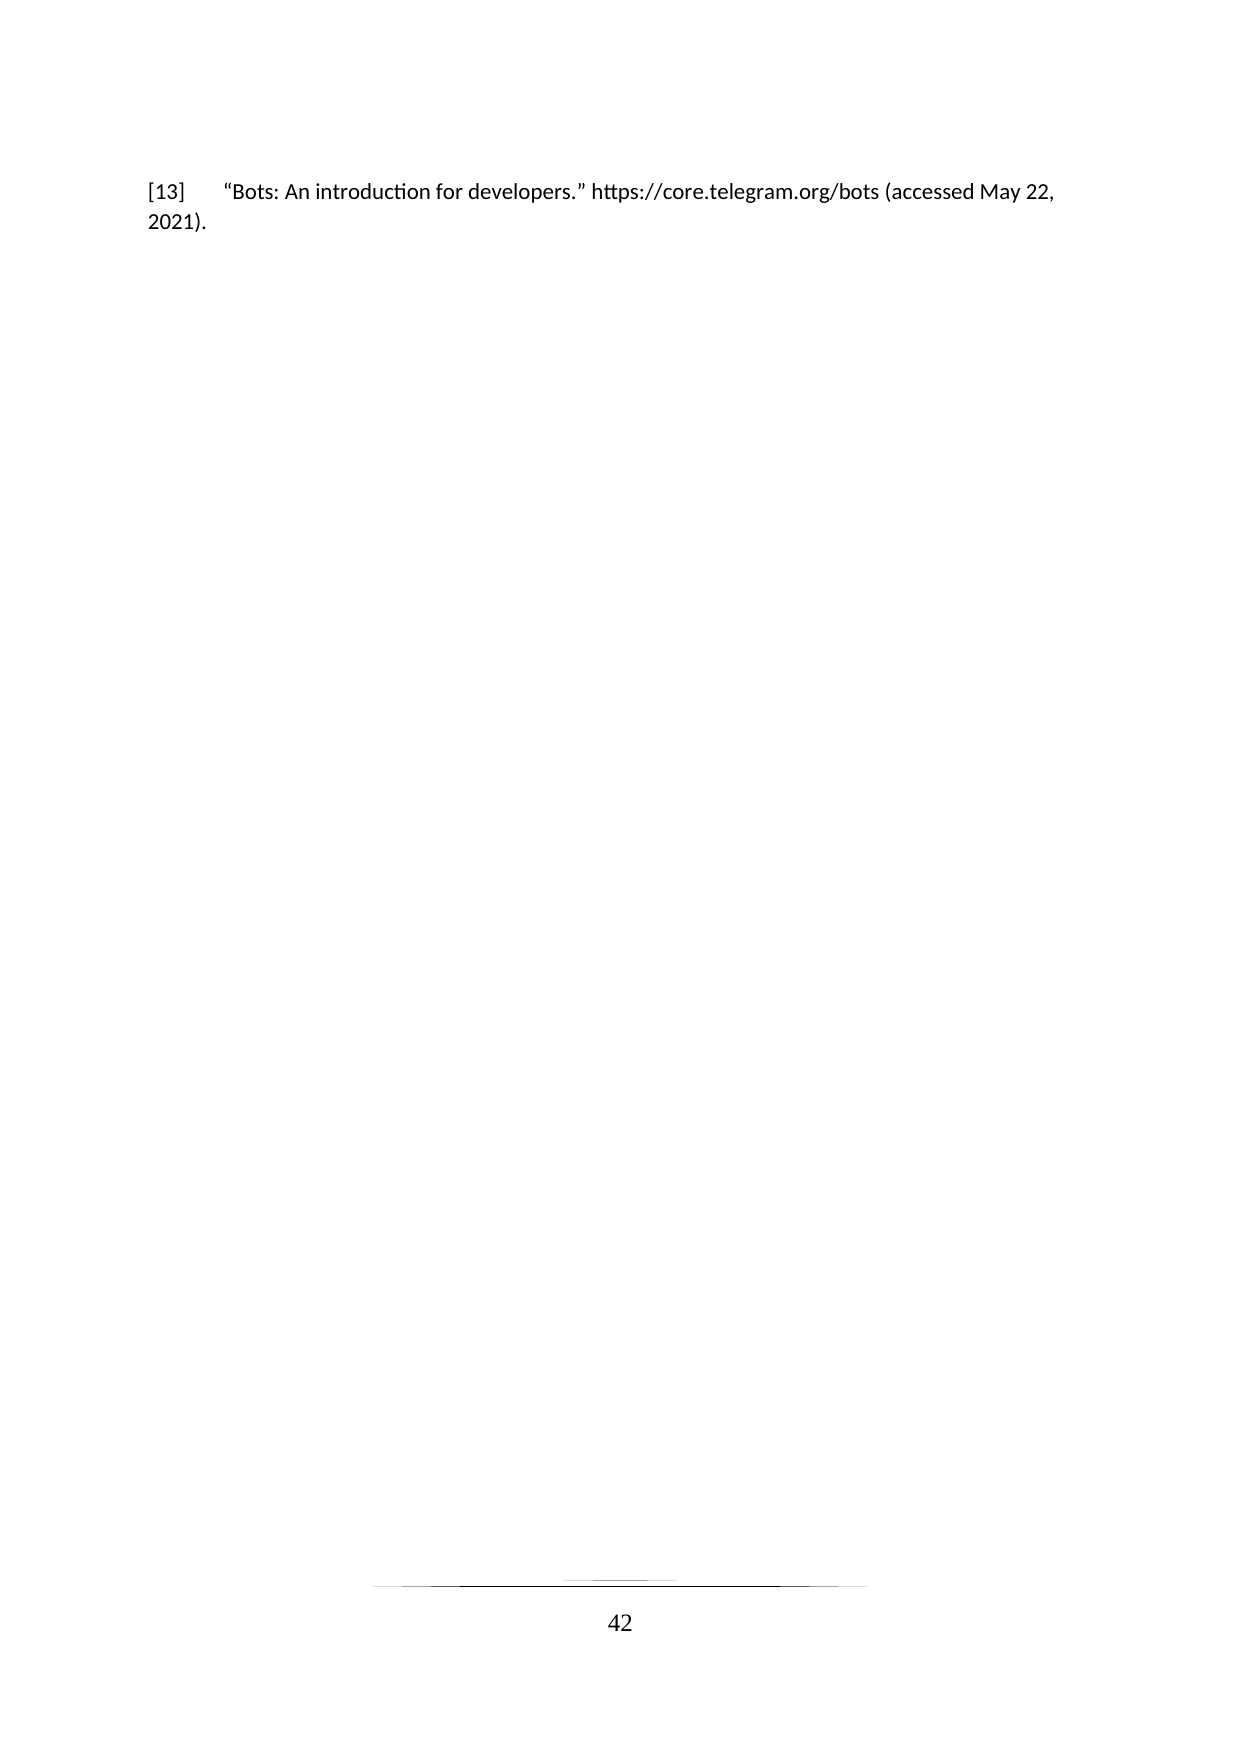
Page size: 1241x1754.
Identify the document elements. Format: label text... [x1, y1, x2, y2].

text [13] “Bots: An introduction for developers.” https://core.telegram.org/bots (accessed May 22, 2021). [148, 177, 1092, 235]
